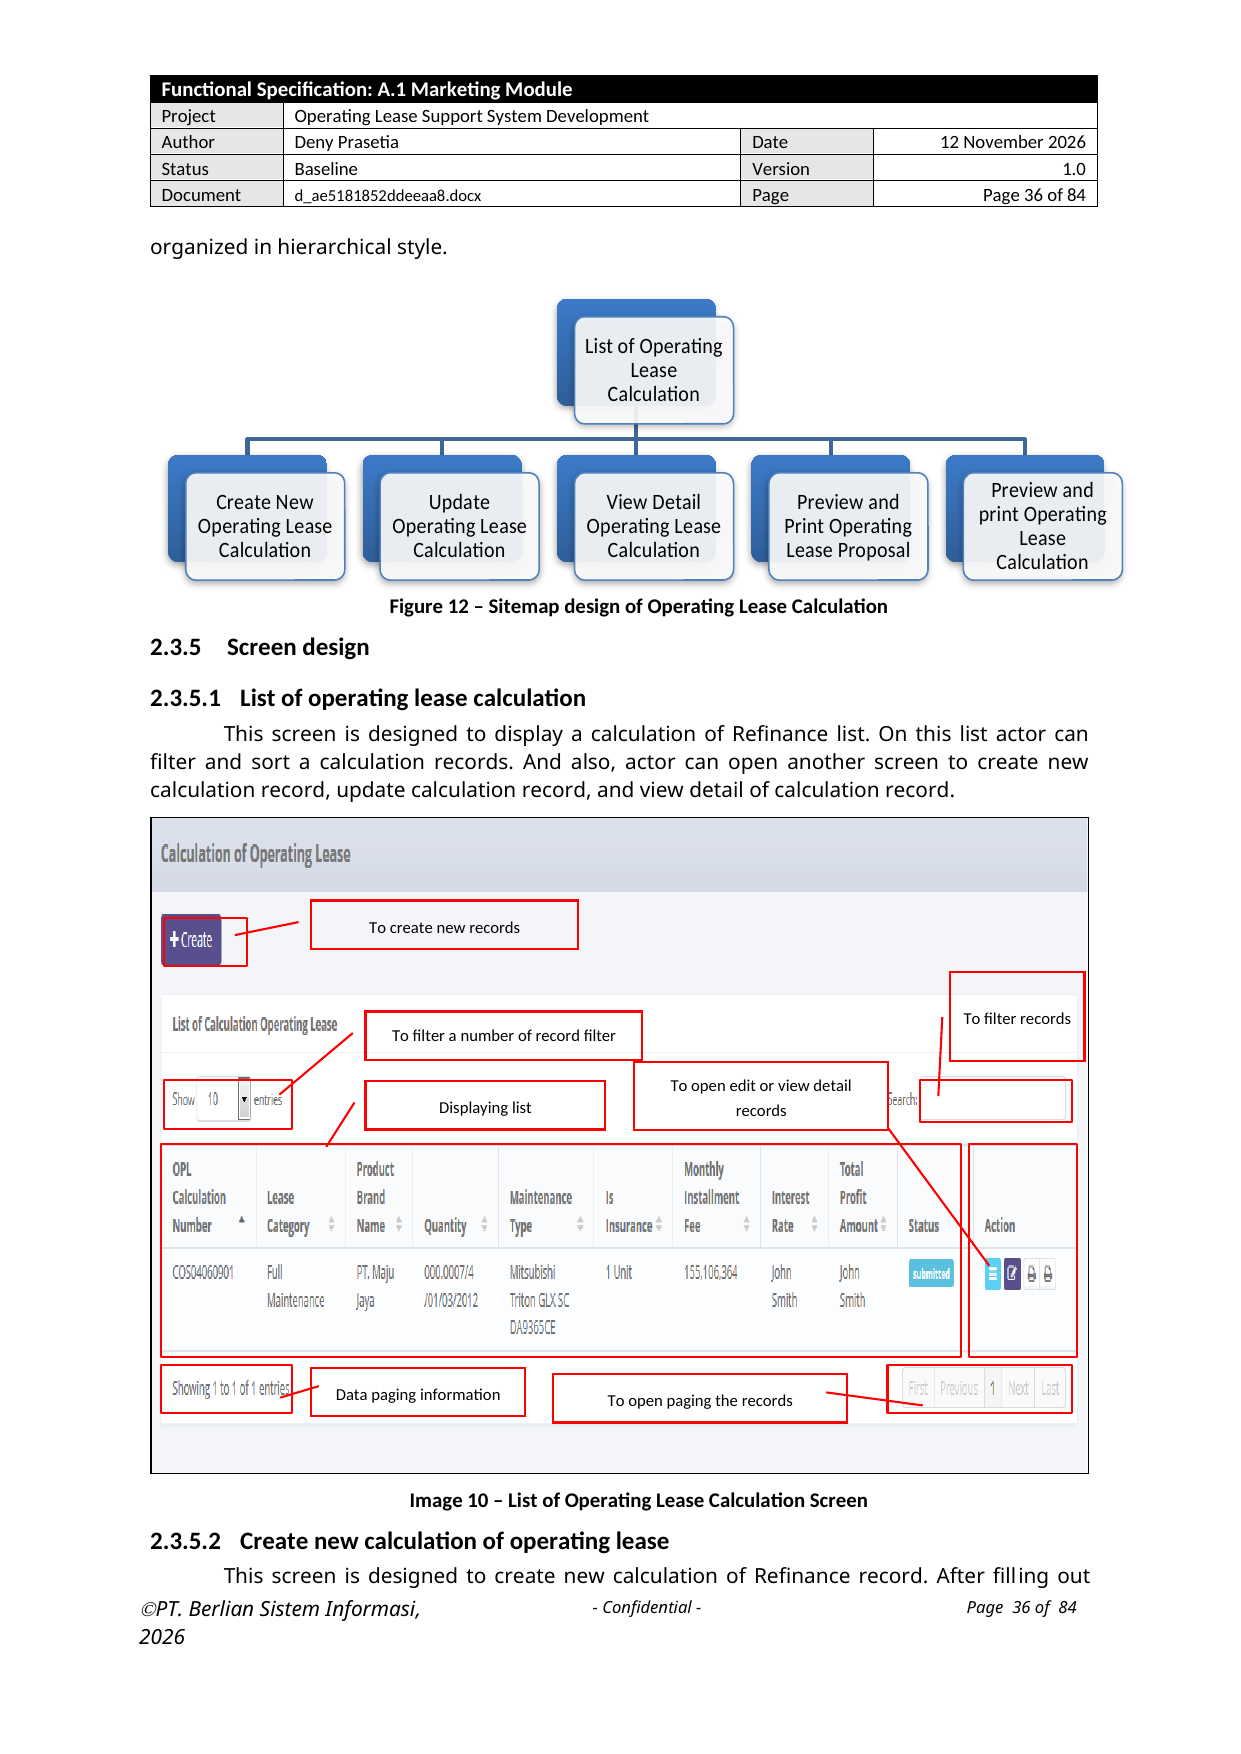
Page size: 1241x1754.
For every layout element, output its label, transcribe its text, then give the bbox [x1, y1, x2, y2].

subtitle Screen design [150, 631, 1090, 662]
text Image 10 – List of Operating Lease Calculation Screen [187, 1487, 1090, 1512]
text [150, 1562, 1090, 1590]
picture [152, 818, 1088, 1473]
subtitle Create new calculation of operating lease [150, 1525, 1090, 1555]
subtitle List of operating lease calculation [150, 682, 1090, 712]
text Figure 12 – Sitemap design of Operating Lease Calculation [187, 593, 1090, 619]
text This screen is designed to display a calculation of Refinance list. On this list actor can filter and sort a calculation records. And also, actor can open another screen to create new calculation record, update calculation record, and view detail of calculation record. [150, 719, 1090, 804]
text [150, 232, 1090, 261]
